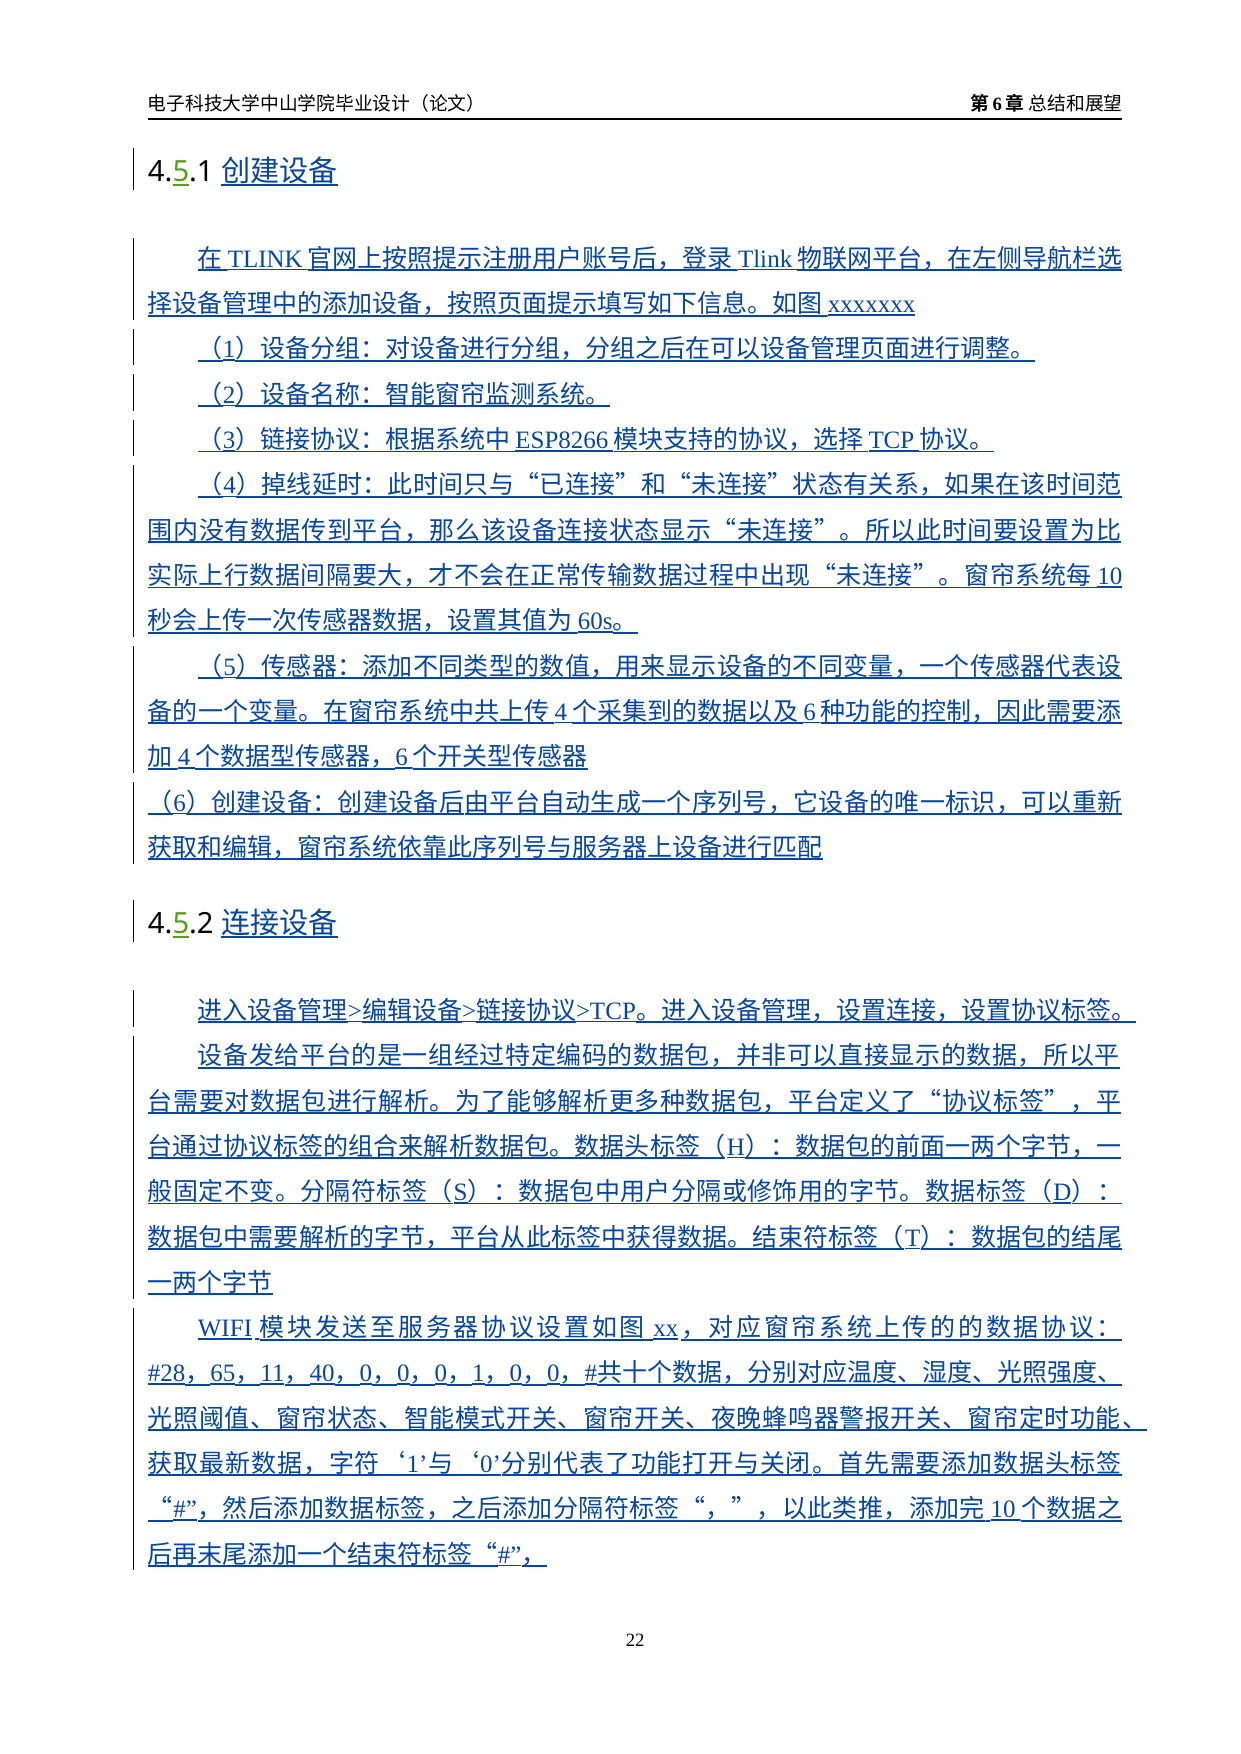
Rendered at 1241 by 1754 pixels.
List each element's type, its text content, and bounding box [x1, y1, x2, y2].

text 4..2 [148, 900, 1122, 942]
text 4..1 [148, 148, 1122, 190]
